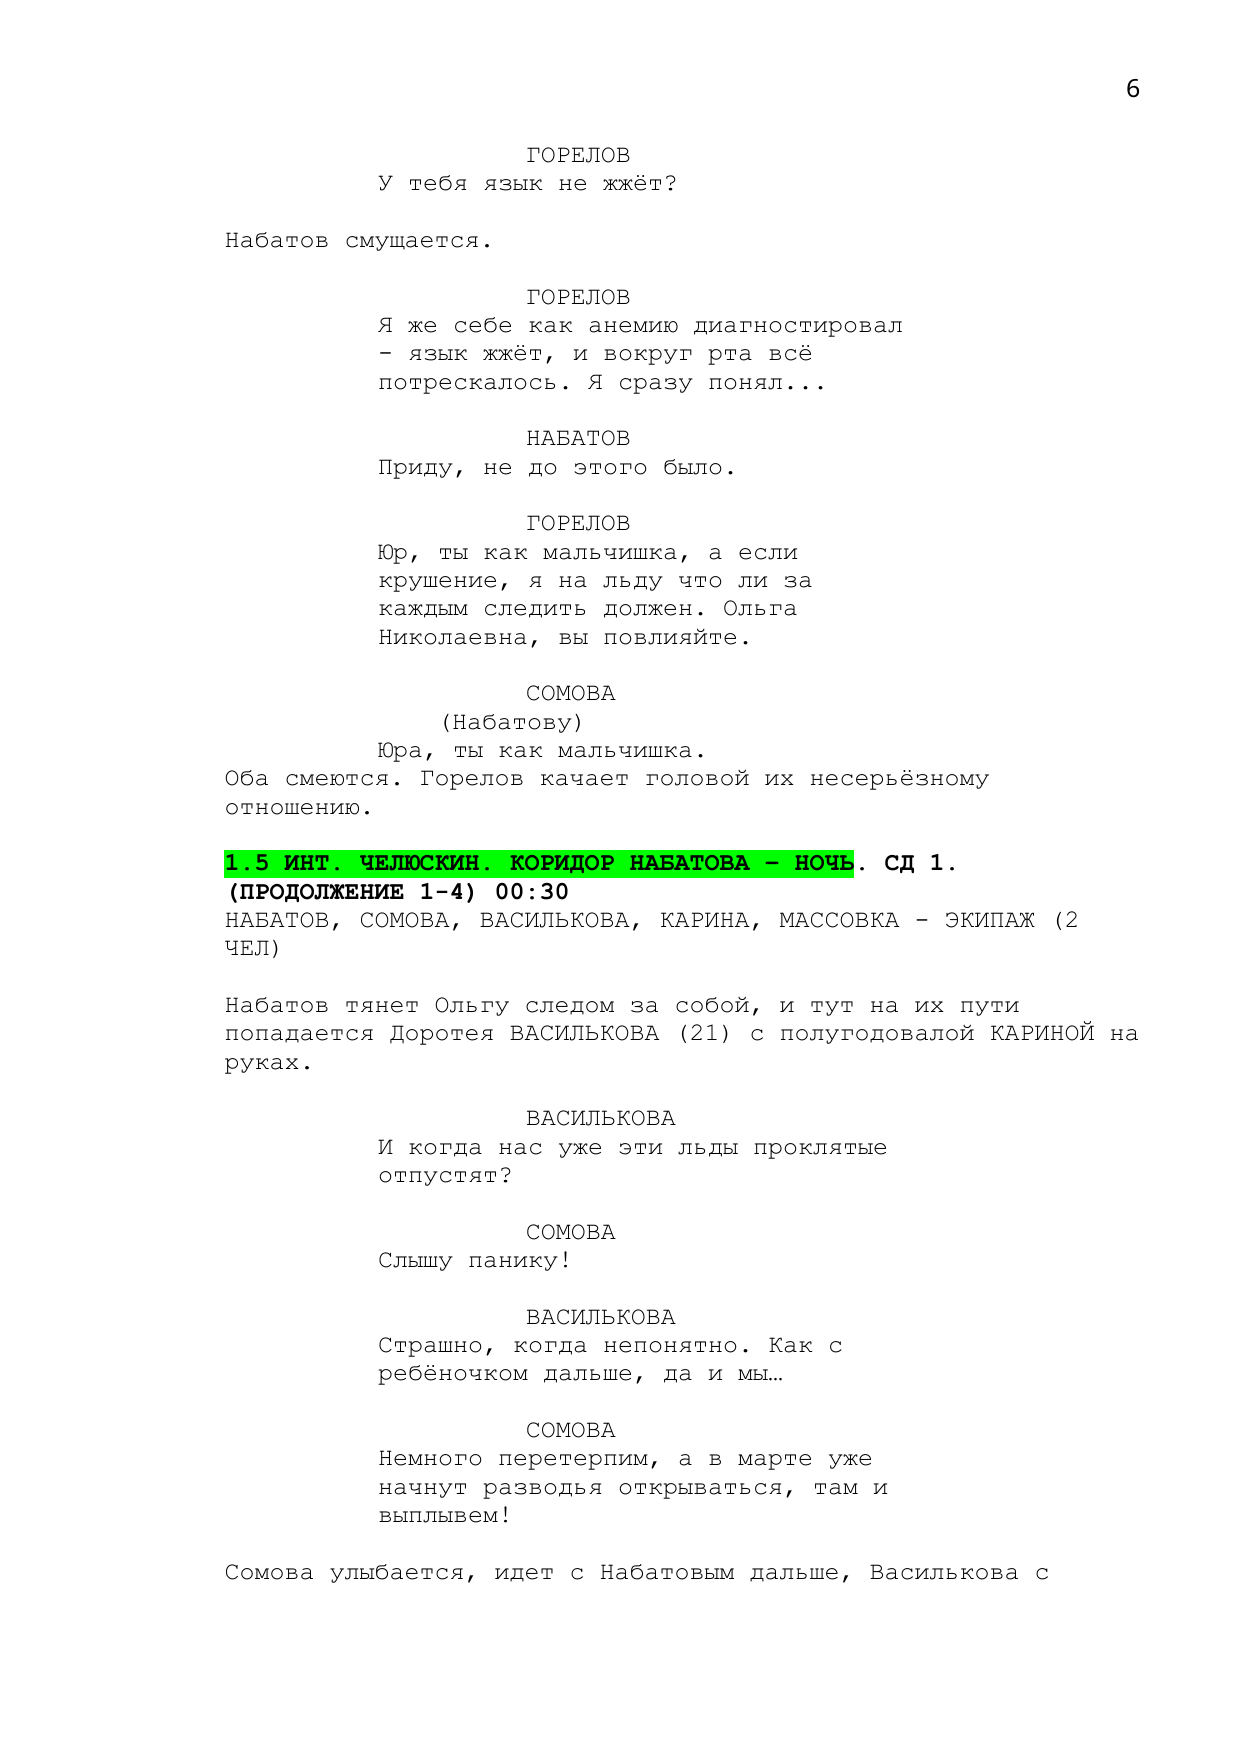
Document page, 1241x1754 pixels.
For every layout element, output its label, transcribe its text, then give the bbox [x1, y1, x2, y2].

text СОМОВА [526, 1218, 1107, 1247]
text Оба смеются. Горелов качает головой их несерьёзному отношению. [224, 765, 1140, 822]
text ГОРЕЛОВ [526, 283, 1107, 312]
text У тебя язык не жжёт? [378, 170, 904, 198]
text НАБАТОВ [526, 425, 1107, 453]
text Приду, не до этого было. [378, 453, 904, 482]
text ВАСИЛЬКОВА [526, 1105, 1107, 1133]
subtitle 1.5 ИНТ. ЧЕЛЮСКИН. КОРИДОР НАБАТОВА – НОЧЬ. СД 1. (ПРОДОЛЖЕНИЕ 1-4) 00:30 [224, 850, 1140, 907]
text НАБАТОВ, СОМОВА, ВАСИЛЬКОВА, КАРИНА, МАССОВКА - ЭКИПАЖ (2 ЧЕЛ) [224, 907, 1140, 963]
text Набатов смущается. [224, 227, 1140, 255]
text Набатов тянет Ольгу следом за собой, и тут на их пути попадается Доротея ВАСИЛЬКОВА (21) с полугодовалой КАРИНОЙ на руках. [224, 992, 1140, 1077]
text Немного перетерпим, а в марте уже начнут разводья открываться, там и выплывем! [378, 1445, 904, 1530]
text Юр, ты как мальчишка, а если крушение, я на льду что ли за каждым следить должен. Ольга Николаевна, вы повлияйте. [378, 538, 904, 652]
text СОМОВА [526, 1417, 1107, 1445]
text Страшно, когда непонятно. Как с ребёночком дальше, да и мы… [378, 1332, 904, 1388]
text Слышу панику! [378, 1247, 904, 1275]
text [224, 1558, 1140, 1587]
text И когда нас уже эти льды проклятые отпустят? [378, 1133, 904, 1190]
text (Набатову) [437, 708, 833, 737]
text СОМОВА [526, 680, 1107, 708]
text ГОРЕЛОВ [526, 142, 1107, 170]
text ВАСИЛЬКОВА [526, 1303, 1107, 1332]
text Юра, ты как мальчишка. [378, 737, 904, 765]
text Я же себе как анемию диагностировал - язык жжёт, и вокруг рта всё потрескалось. Я сразу понял... [378, 312, 904, 397]
text ГОРЕЛОВ [526, 510, 1107, 538]
